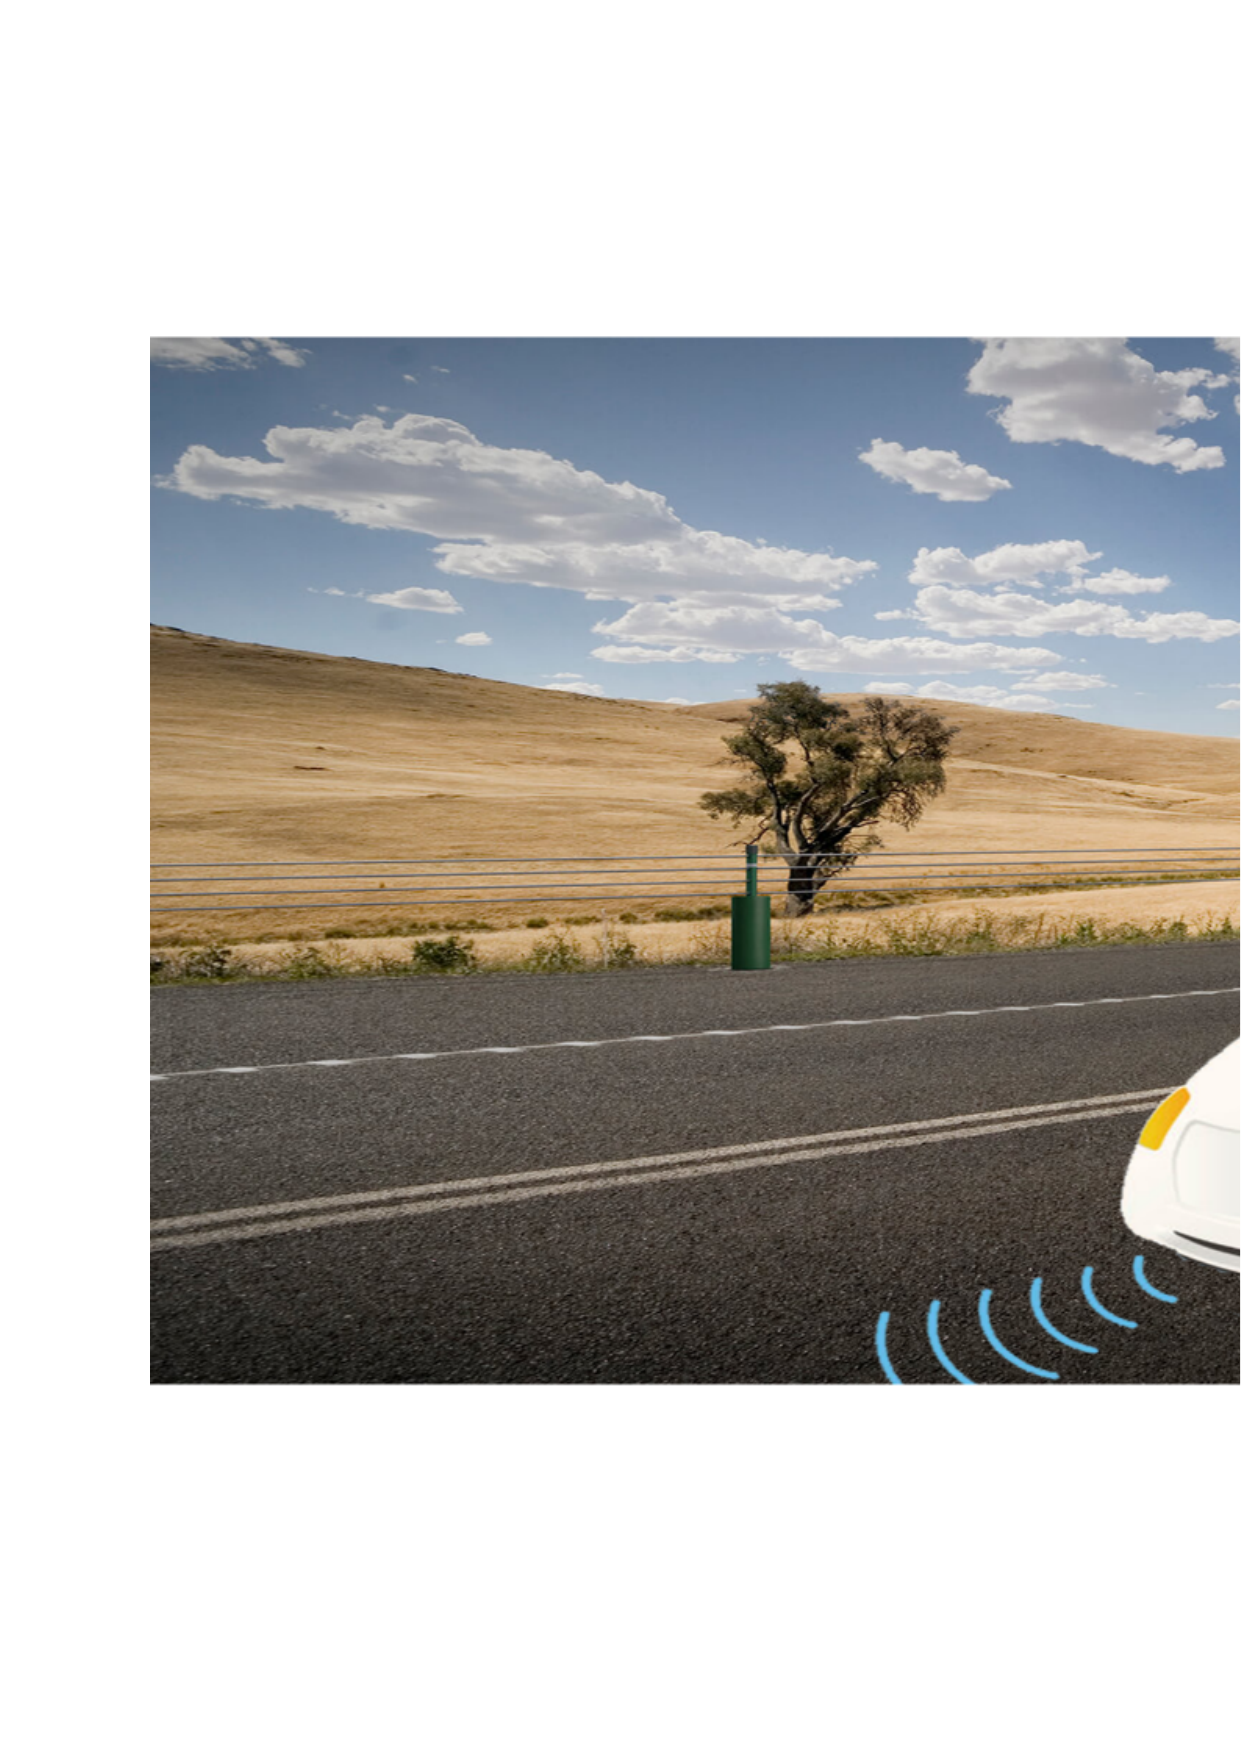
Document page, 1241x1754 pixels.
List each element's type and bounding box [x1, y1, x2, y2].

picture [150, 150, 1241, 1573]
